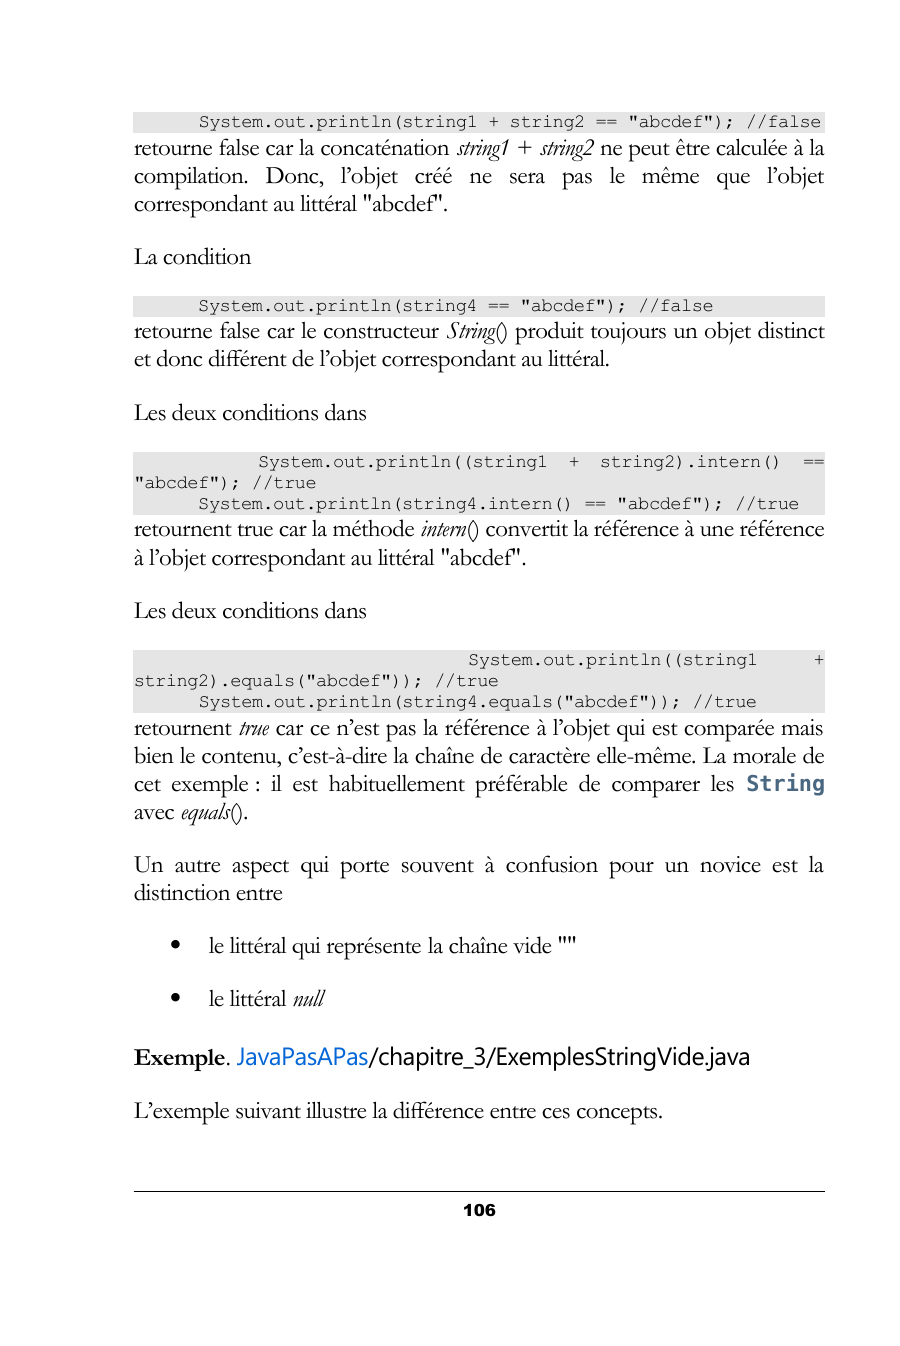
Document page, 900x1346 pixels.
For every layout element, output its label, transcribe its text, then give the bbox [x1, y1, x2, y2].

list le littéral qui représente la chaîne vide "" [171, 932, 825, 960]
text System.out.println(string4 == "abcdef"); //false [133, 296, 825, 317]
text Les deux conditions dans [133, 597, 825, 625]
text Un autre aspect qui porte souvent à confusion pour un novice est la distinction entre [133, 851, 825, 907]
text System.out.println((string1 + string2).intern() == "abcdef"); //true [133, 452, 825, 494]
text L’exemple suivant illustre la différence entre ces concepts. [133, 1097, 825, 1125]
text Exemple. JavaPasAPas/chapitre_3/ExemplesStringVide.java [133, 1038, 825, 1072]
text System.out.println((string1 + string2).equals("abcdef")); //true [133, 650, 825, 692]
text Les deux conditions dans [133, 398, 825, 427]
text System.out.println(string4.equals("abcdef")); //true [133, 692, 825, 713]
text retournent true car ce n’est pas la référence à l’objet qui est comparée mais bien le contenu, c’est-à-dire la chaîne de caractère elle-même. La morale de cet exemple : il est habituellement préférable de comparer les String avec equals(). [133, 713, 825, 826]
text System.out.println(string1 + string2 == "abcdef"); //false [133, 112, 825, 133]
text retourne false car la concaténation string1 + string2 ne peut être calculée à la compilation. Donc, l’objet créé ne sera pas le même que l’objet correspondant au littéral "abcdef". [133, 133, 825, 218]
text La condition [133, 243, 825, 271]
text System.out.println(string4.intern() == "abcdef"); //true [133, 494, 825, 515]
list le littéral null [171, 985, 825, 1013]
text retourne false car le constructeur String() produit toujours un objet distinct et donc différent de l’objet correspondant au littéral. [133, 317, 825, 373]
text retournent true car la méthode intern() convertit la référence à une référence à l’objet correspondant au littéral "abcdef". [133, 515, 825, 572]
